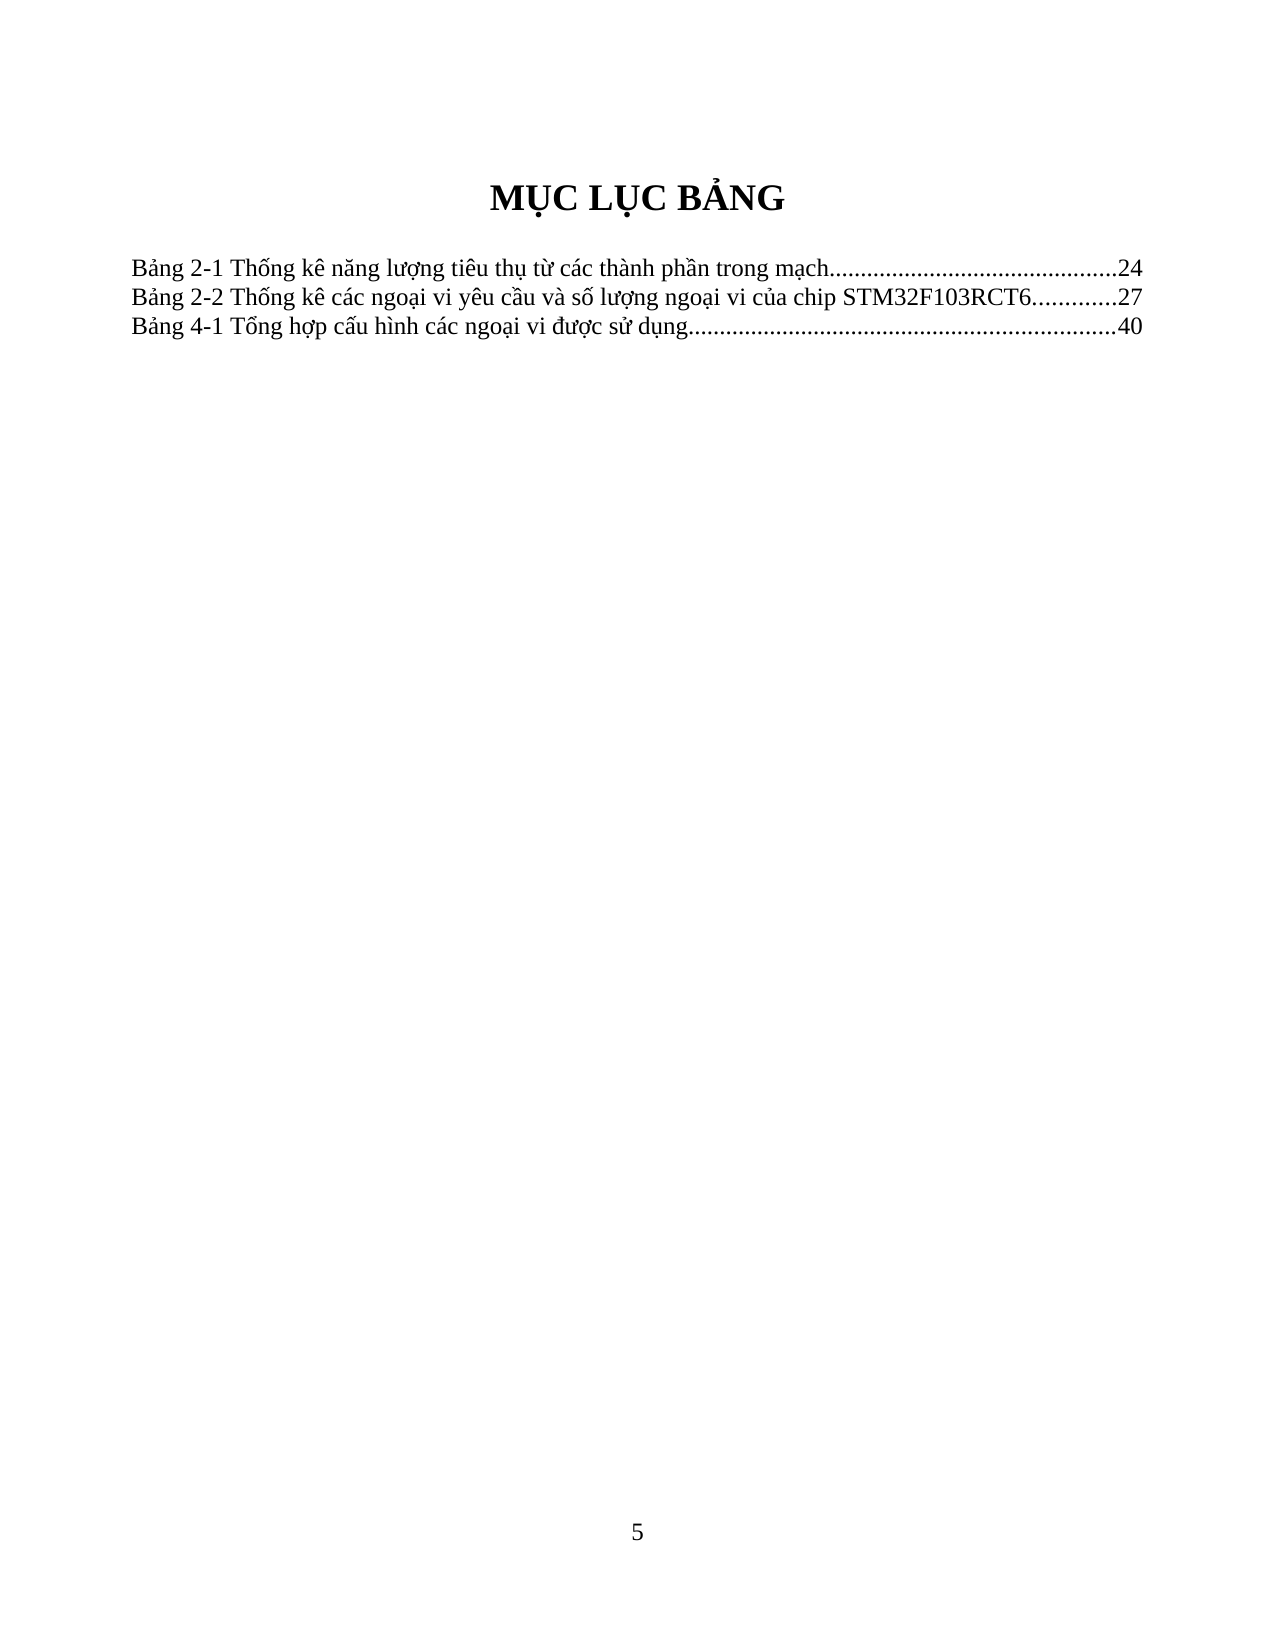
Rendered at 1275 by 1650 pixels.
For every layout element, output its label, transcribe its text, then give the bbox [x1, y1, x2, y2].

text Bảng 2-1 Thống kê năng lượng tiêu thụ từ các thành phần trong mạch 24 [131, 253, 1144, 282]
text Bảng 2-2 Thống kê các ngoại vi yêu cầu và số lượng ngoại vi của chip STM32F103RCT6 27 [131, 282, 1144, 311]
text Bảng 4-1 Tổng hợp cấu hình các ngoại vi được sử dụng 40 [131, 311, 1144, 339]
subtitle MỤC LỤC BẢNG [131, 175, 1144, 218]
